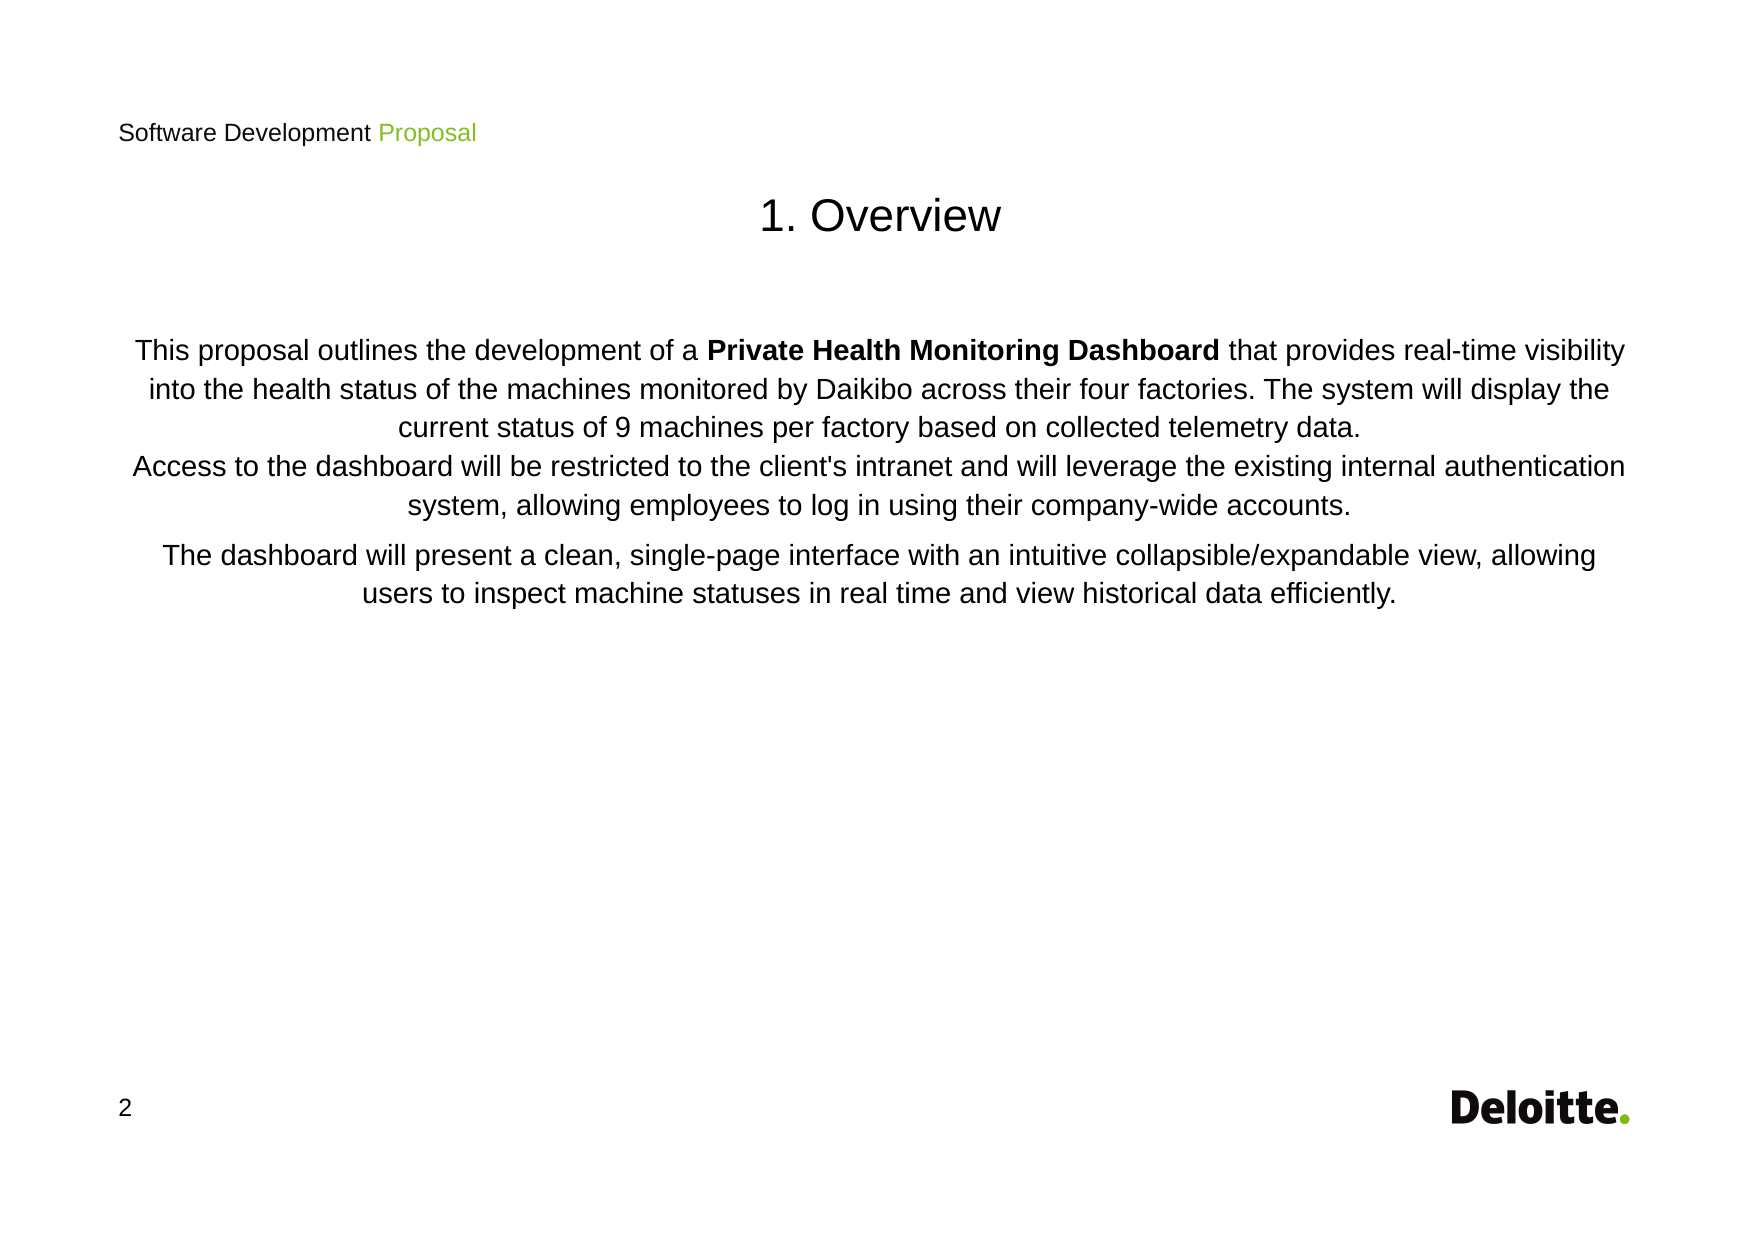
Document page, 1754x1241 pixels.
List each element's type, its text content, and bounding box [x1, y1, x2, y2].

text 1. Overview [124, 188, 1636, 241]
text The dashboard will present a clean, single-page interface with an intuitive collapsible/expandable view, allowing users to inspect machine statuses in real time and view historical data efficiently. [124, 538, 1636, 610]
text This proposal outlines the development of a Private Health Monitoring Dashboard that provides real-time visibility into the health status of the machines monitored by Daikibo across their four factories. The system will display the current status of 9 machines per factory based on collected telemetry data. Access to the dashboard will be restricted to the client's intranet and will leverage the existing internal authentication system, allowing employees to log in using their company-wide accounts. [124, 333, 1636, 521]
picture [1448, 1084, 1633, 1130]
